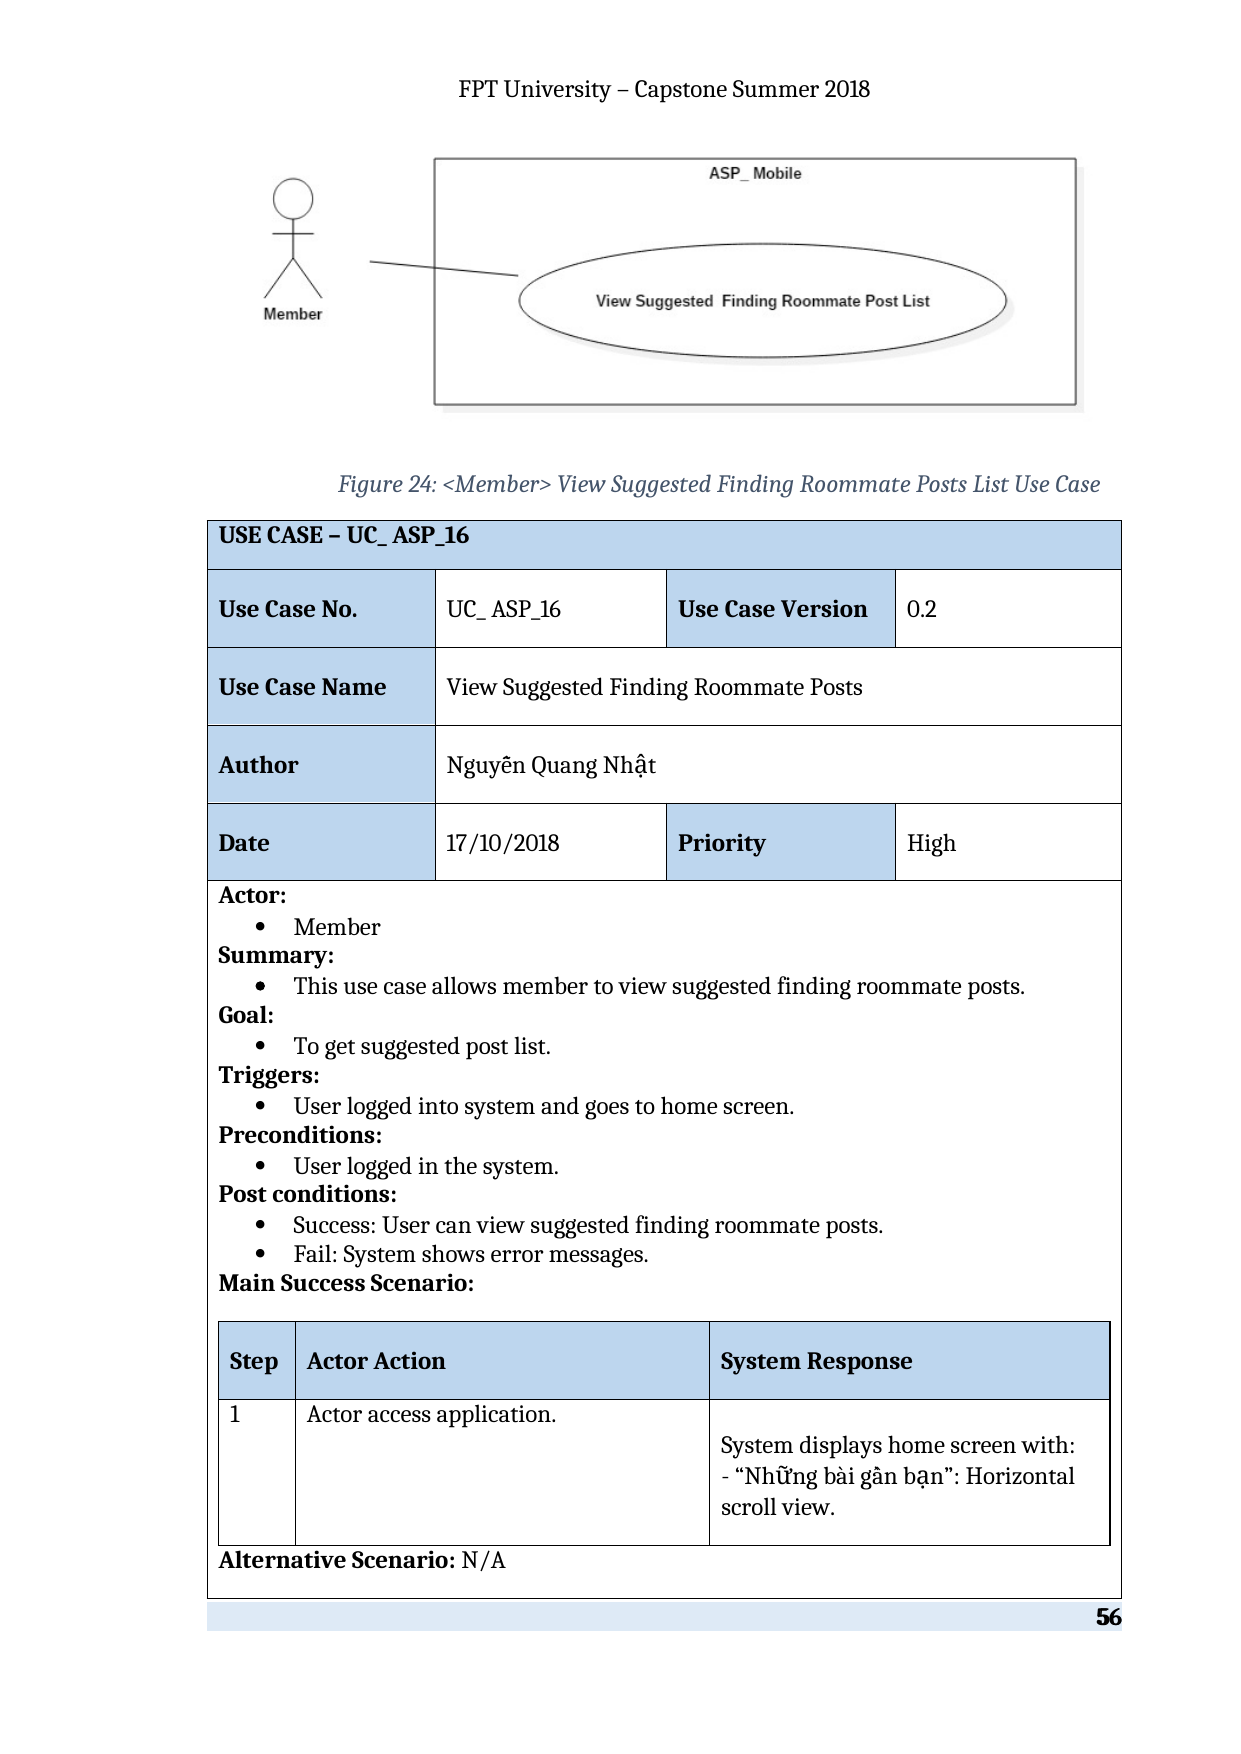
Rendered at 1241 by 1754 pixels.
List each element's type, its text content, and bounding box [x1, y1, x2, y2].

table_cell UC_ ASP_16 [436, 570, 666, 647]
table_header USE CASE – UC_ ASP_16 [208, 521, 1121, 569]
table_cell Nguyễn Quang Nhật [436, 726, 1121, 802]
text Figure 24: <Member> View Suggested Finding Roommate Posts List Use Case [319, 470, 1122, 499]
table_cell Use Case Version [667, 570, 895, 647]
table_cell Date [208, 804, 435, 880]
table_cell Author [208, 726, 435, 802]
table_cell Use Case No. [208, 570, 435, 647]
table_cell High [896, 804, 1121, 880]
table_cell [208, 881, 1121, 1598]
table_cell Priority [667, 804, 895, 880]
table_cell 0.2 [896, 570, 1121, 647]
table_cell View Suggested Finding Roommate Posts [436, 648, 1121, 724]
table_cell Use Case Name [208, 648, 435, 724]
picture [206, 147, 1123, 452]
table_cell 17/10/2018 [436, 804, 666, 880]
